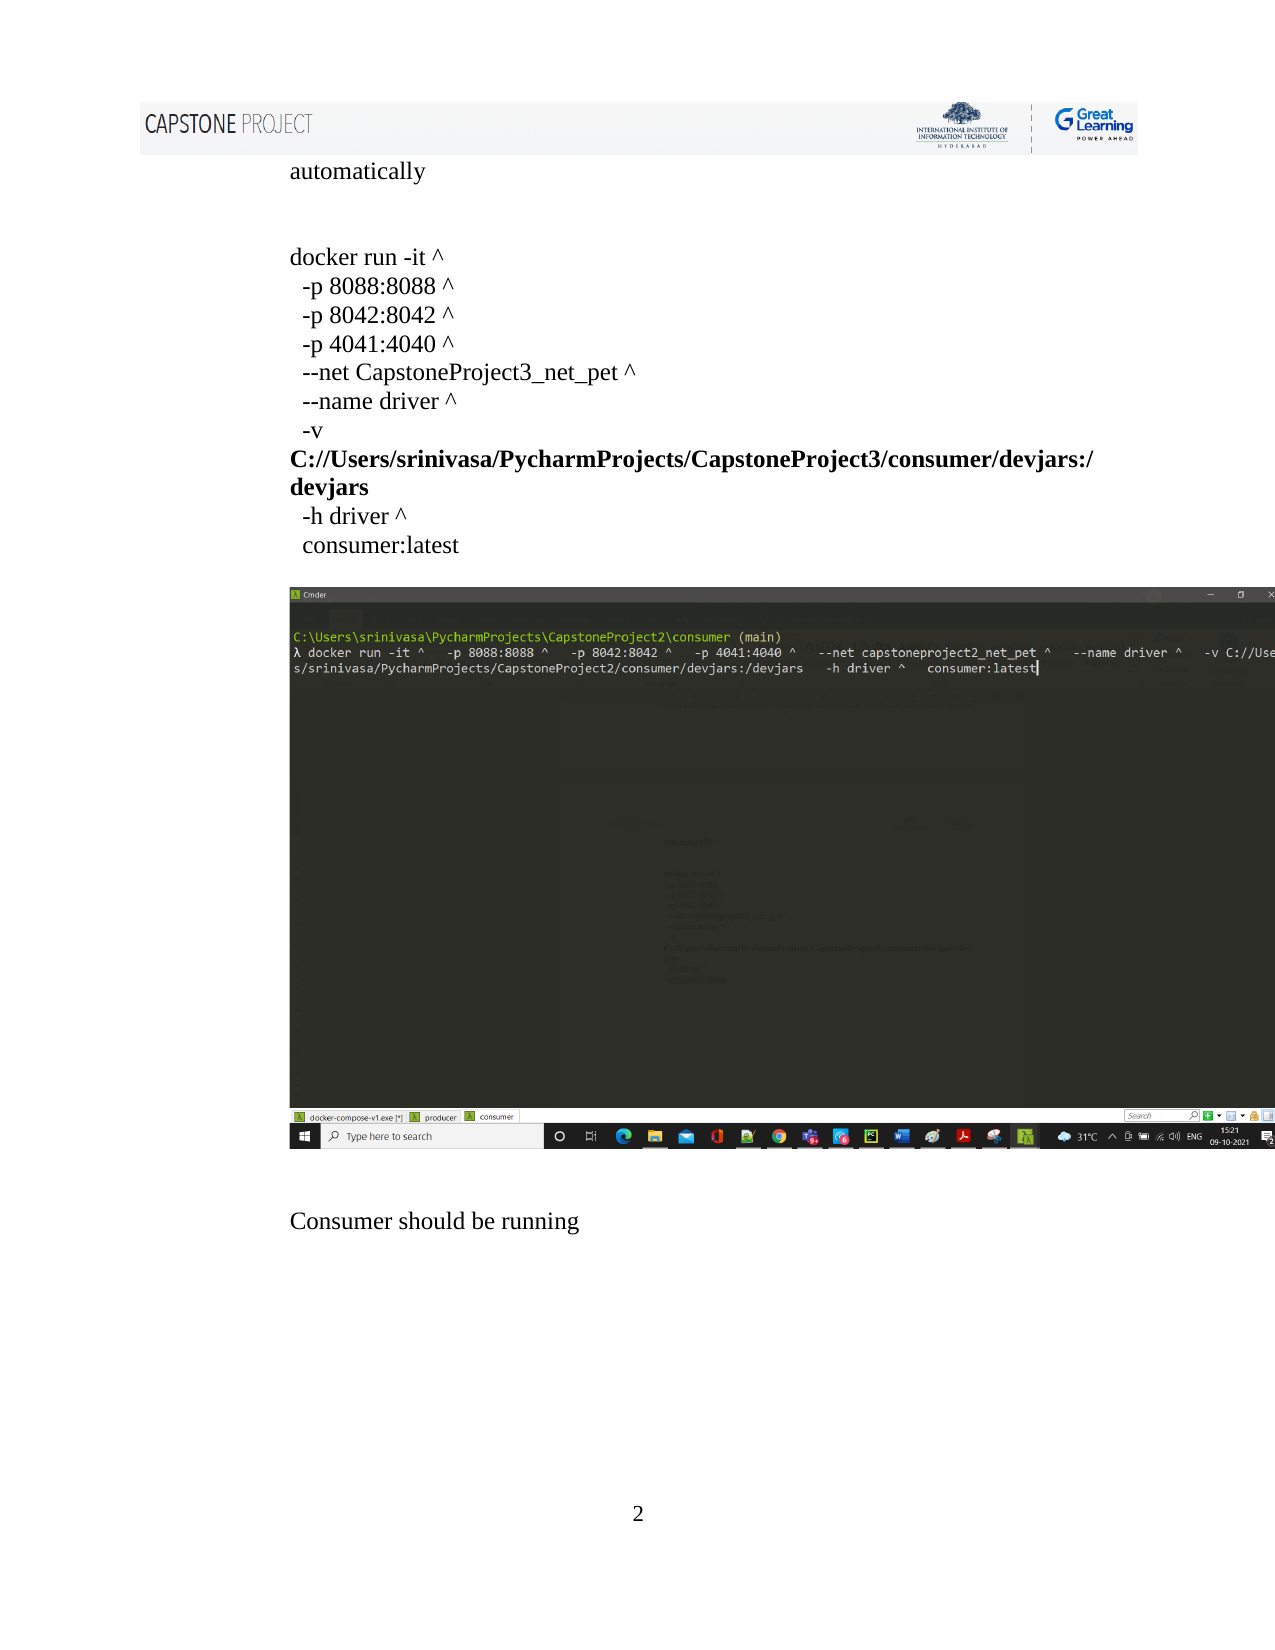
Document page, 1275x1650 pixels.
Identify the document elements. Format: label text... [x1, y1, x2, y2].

text -h driver ^ [289, 501, 1137, 530]
text -p 8042:8042 ^ [289, 300, 1137, 329]
text -p 4041:4040 ^ [289, 329, 1137, 357]
text Consumer should be running [289, 1206, 1137, 1235]
picture [289, 587, 1275, 1149]
text -v C://Users/srinivasa/PycharmProjects/CapstoneProject3/consumer/devjars:/devjars [289, 415, 1137, 501]
text --net CapstoneProject3_net_pet ^ [289, 357, 1137, 386]
text docker run -it ^ [289, 242, 1137, 271]
text --name driver ^ [289, 386, 1137, 415]
picture [140, 102, 1138, 155]
text consumer:latest [289, 530, 1137, 559]
text -p 8088:8088 ^ [289, 271, 1137, 300]
